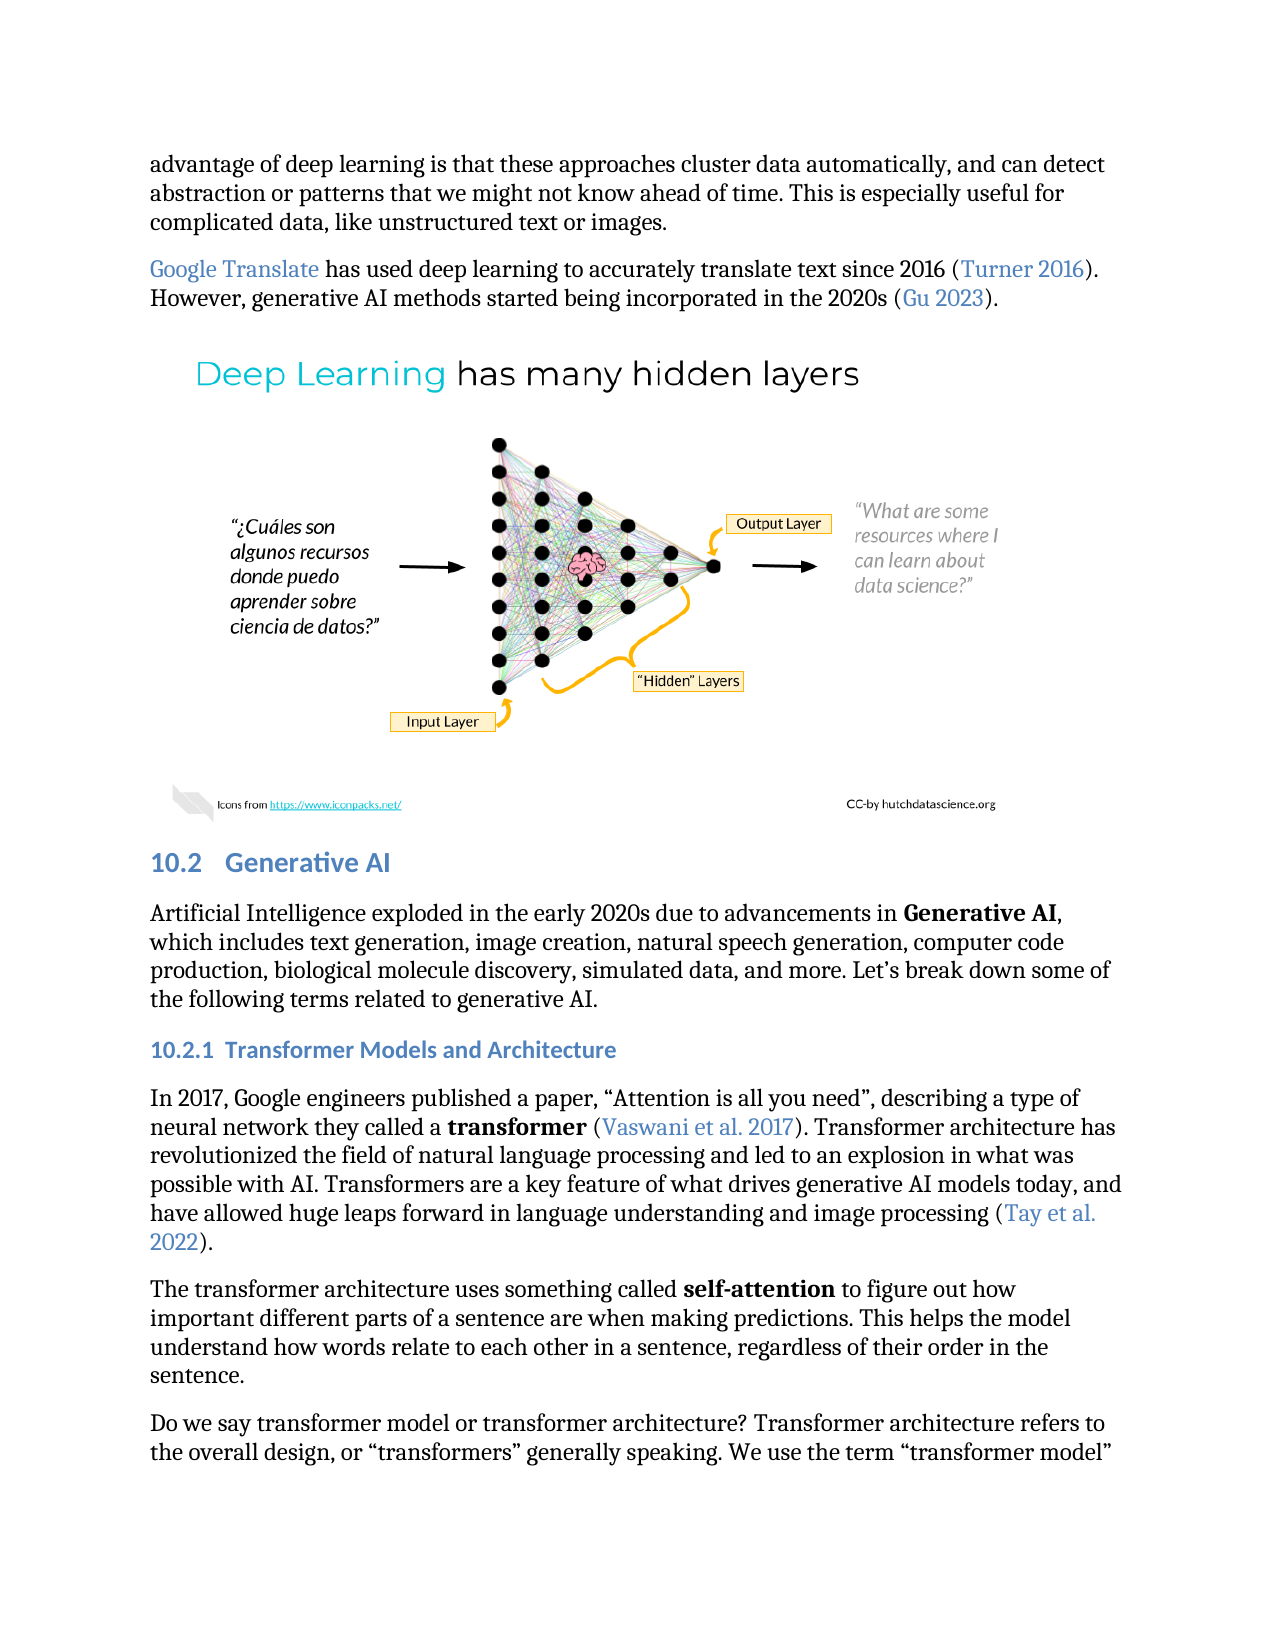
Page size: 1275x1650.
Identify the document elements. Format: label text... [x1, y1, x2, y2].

text The transformer architecture uses something called self-attention to figure out how important different parts of a sentence are when making predictions. This helps the model understand how words relate to each other in a sentence, regardless of their order in the sentence. [150, 1275, 1125, 1390]
subtitle 10.2 Generative AI [150, 844, 1125, 880]
picture [168, 331, 1044, 824]
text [150, 150, 1125, 236]
text Artificial Intelligence exploded in the early 2020s due to advancements in Generative AI, which includes text generation, image creation, natural speech generation, computer code production, biological molecule discovery, simulated data, and more. Let’s break down some of the following terms related to generative AI. [150, 899, 1125, 1014]
text Google Translate has used deep learning to accurately translate text since 2016 (Turner 2016). However, generative AI methods started being incorporated in the 2020s (Gu 2023). [150, 255, 1125, 312]
text In 2017, Google engineers published a paper, “Attention is all you need”, describing a type of neural network they called a transformer (Vaswani et al. 2017). Transformer architecture has revolutionized the field of natural language processing and led to an explosion in what was possible with AI. Transformers are a key feature of what drives generative AI models today, and have allowed huge leaps forward in language understanding and image processing (Tay et al. 2022). [150, 1084, 1125, 1256]
subtitle 10.2.1 Transformer Models and Architecture [150, 1034, 1125, 1065]
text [150, 1409, 1125, 1466]
